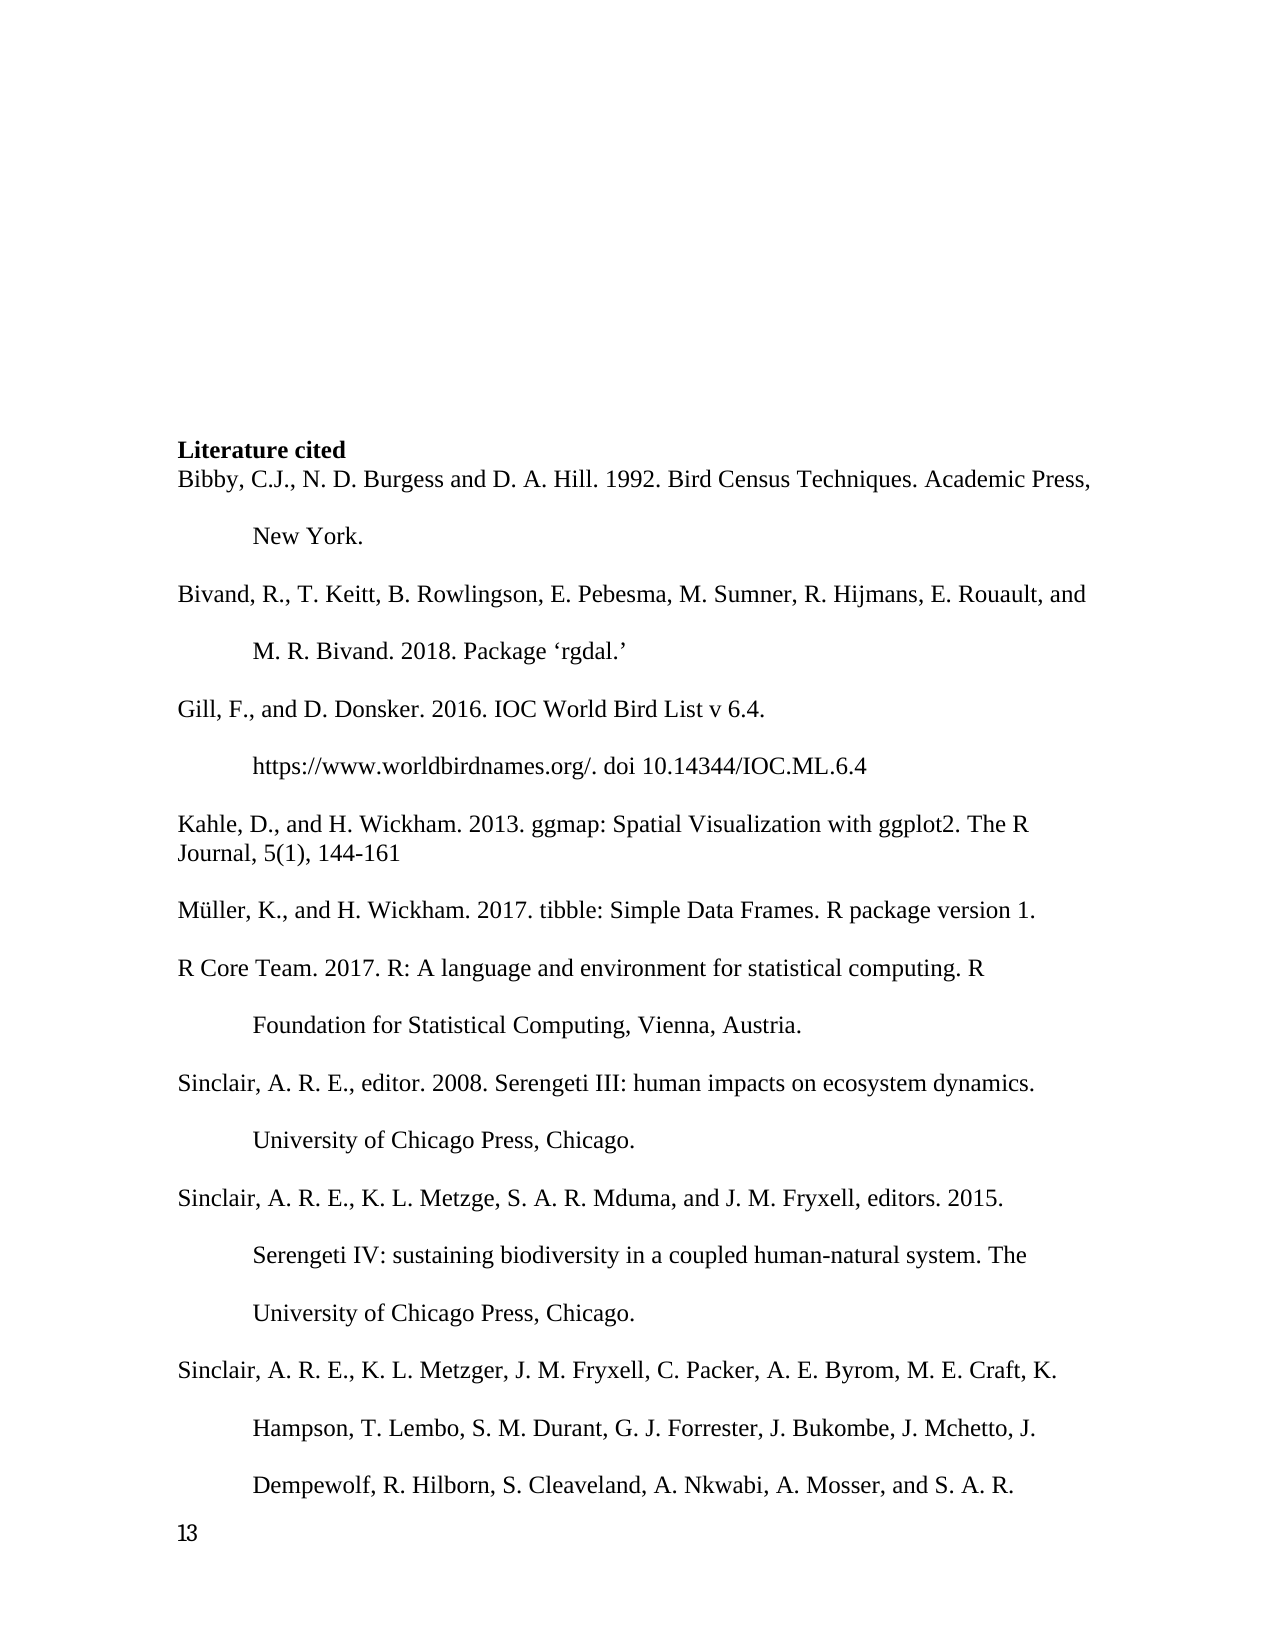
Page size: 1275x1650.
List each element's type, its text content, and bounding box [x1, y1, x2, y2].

text Bibby, C.J., N. D. Burgess and D. A. Hill. 1992. Bird Census Techniques. Academic Press, New York. [177, 464, 1098, 550]
text Müller, K., and H. Wickham. 2017. tibble: Simple Data Frames. R package version 1. [177, 895, 1098, 924]
text Bivand, R., T. Keitt, B. Rowlingson, E. Pebesma, M. Sumner, R. Hijmans, E. Rouault, and M. R. Bivand. 2018. Package ‘rgdal.’ [177, 579, 1098, 665]
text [177, 1355, 1098, 1499]
text Sinclair, A. R. E., K. L. Metzge, S. A. R. Mduma, and J. M. Fryxell, editors. 2015. Serengeti IV: sustaining biodiversity in a coupled human-natural system. The University of Chicago Press, Chicago. [177, 1183, 1098, 1326]
text Literature cited [177, 435, 1098, 464]
text Gill, F., and D. Donsker. 2016. IOC World Bird List v 6.4. https://www.worldbirdnames.org/. doi 10.14344/IOC.ML.6.4 [177, 694, 1098, 780]
text Sinclair, A. R. E., editor. 2008. Serengeti III: human impacts on ecosystem dynamics. University of Chicago Press, Chicago. [177, 1068, 1098, 1154]
text Kahle, D., and H. Wickham. 2013. ggmap: Spatial Visualization with ggplot2. The R Journal, 5(1), 144-161 [177, 809, 1098, 866]
text R Core Team. 2017. R: A language and environment for statistical computing. R Foundation for Statistical Computing, Vienna, Austria. [177, 953, 1098, 1039]
